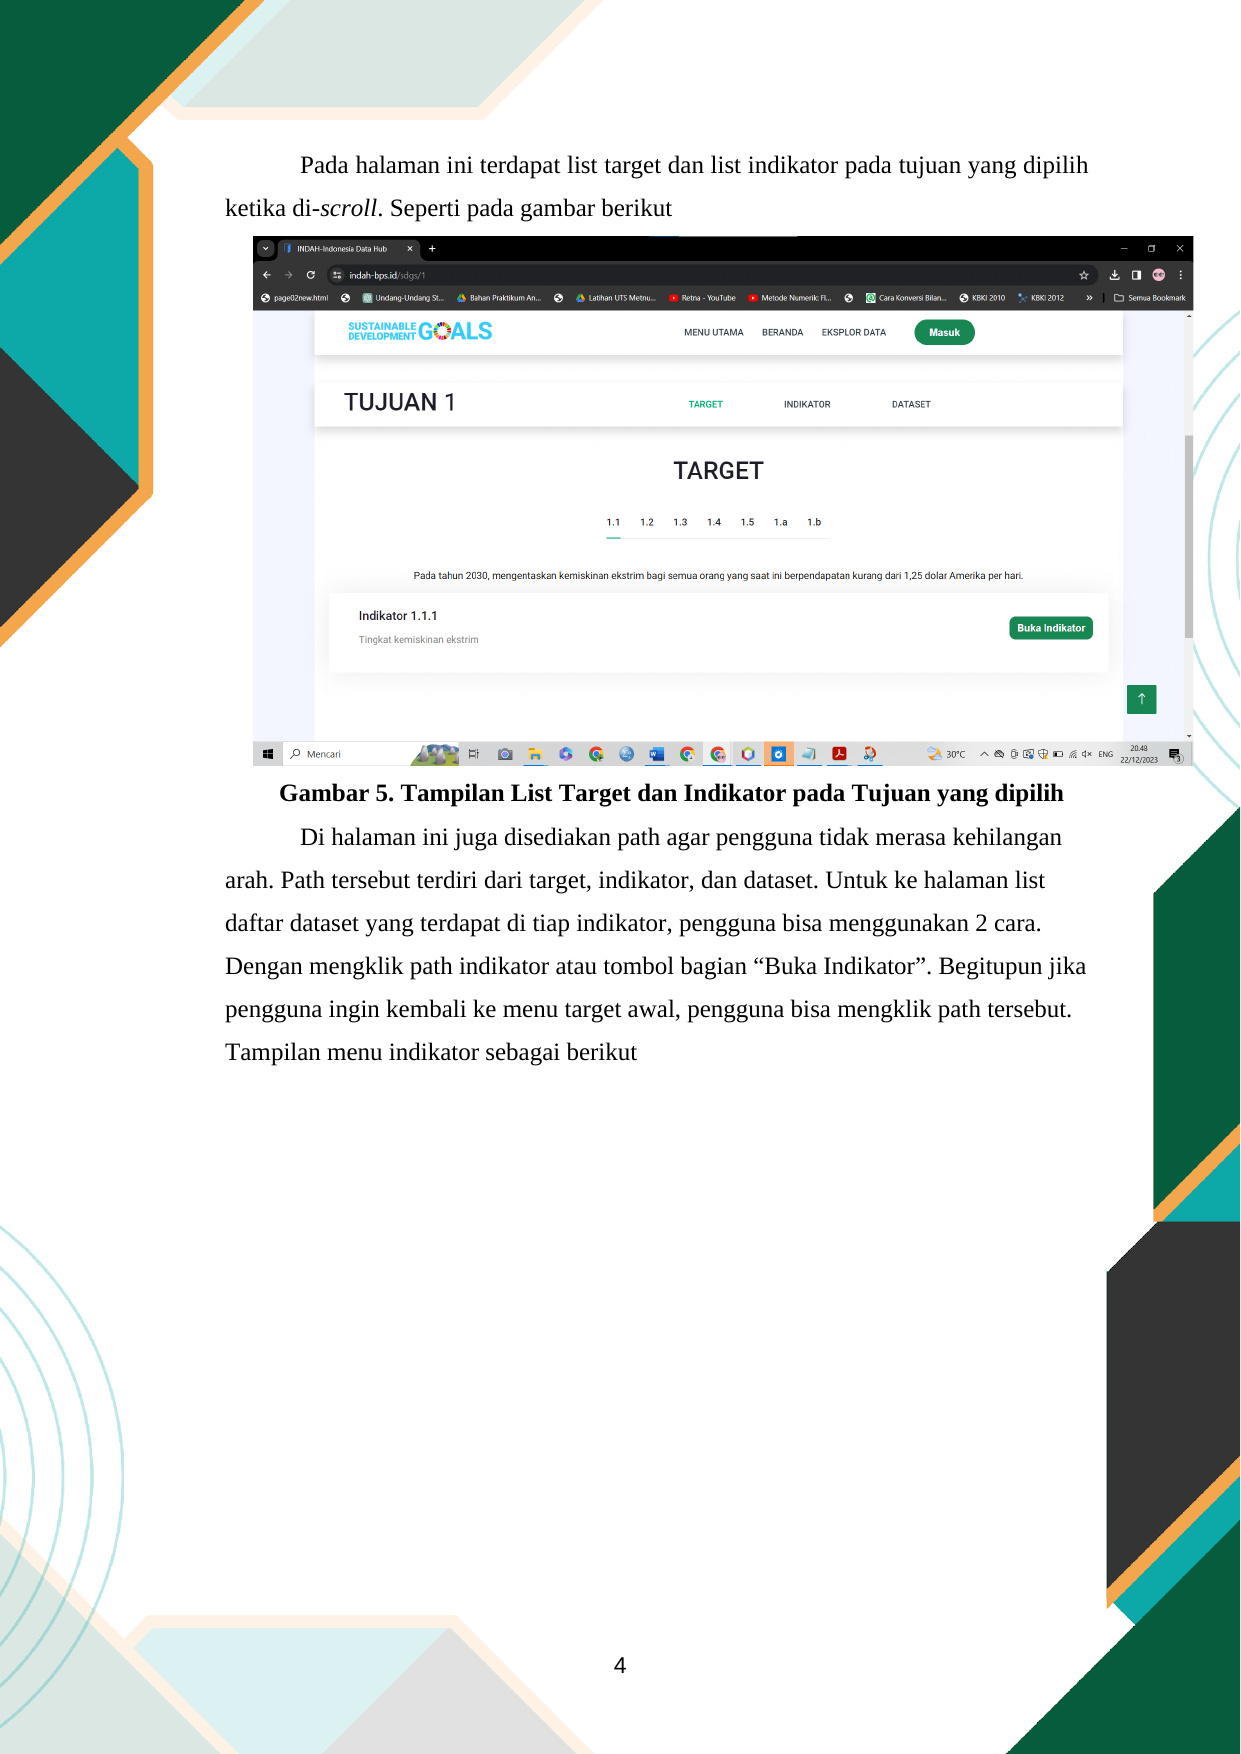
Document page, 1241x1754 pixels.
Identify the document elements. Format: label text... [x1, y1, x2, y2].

picture [0, 0, 1241, 1754]
text Gambar 5. Tampilan List Target dan Indikator pada Tujuan yang dipilih [253, 778, 1090, 807]
text Pada halaman ini terdapat list target dan list indikator pada tujuan yang dipilih ketika di-scroll. Seperti pada gambar berikut [225, 150, 1090, 222]
text Di halaman ini juga disediakan path agar pengguna tidak merasa kehilangan arah. Path tersebut terdiri dari target, indikator, dan dataset. Untuk ke halaman list daftar dataset yang terdapat di tiap indikator, pengguna bisa menggunakan 2 cara. Dengan mengklik path indikator atau tombol bagian “Buka Indikator”. Begitupun jika pengguna ingin kembali ke menu target awal, pengguna bisa mengklik path tersebut. Tampilan menu indikator sebagai berikut [225, 822, 1090, 1066]
